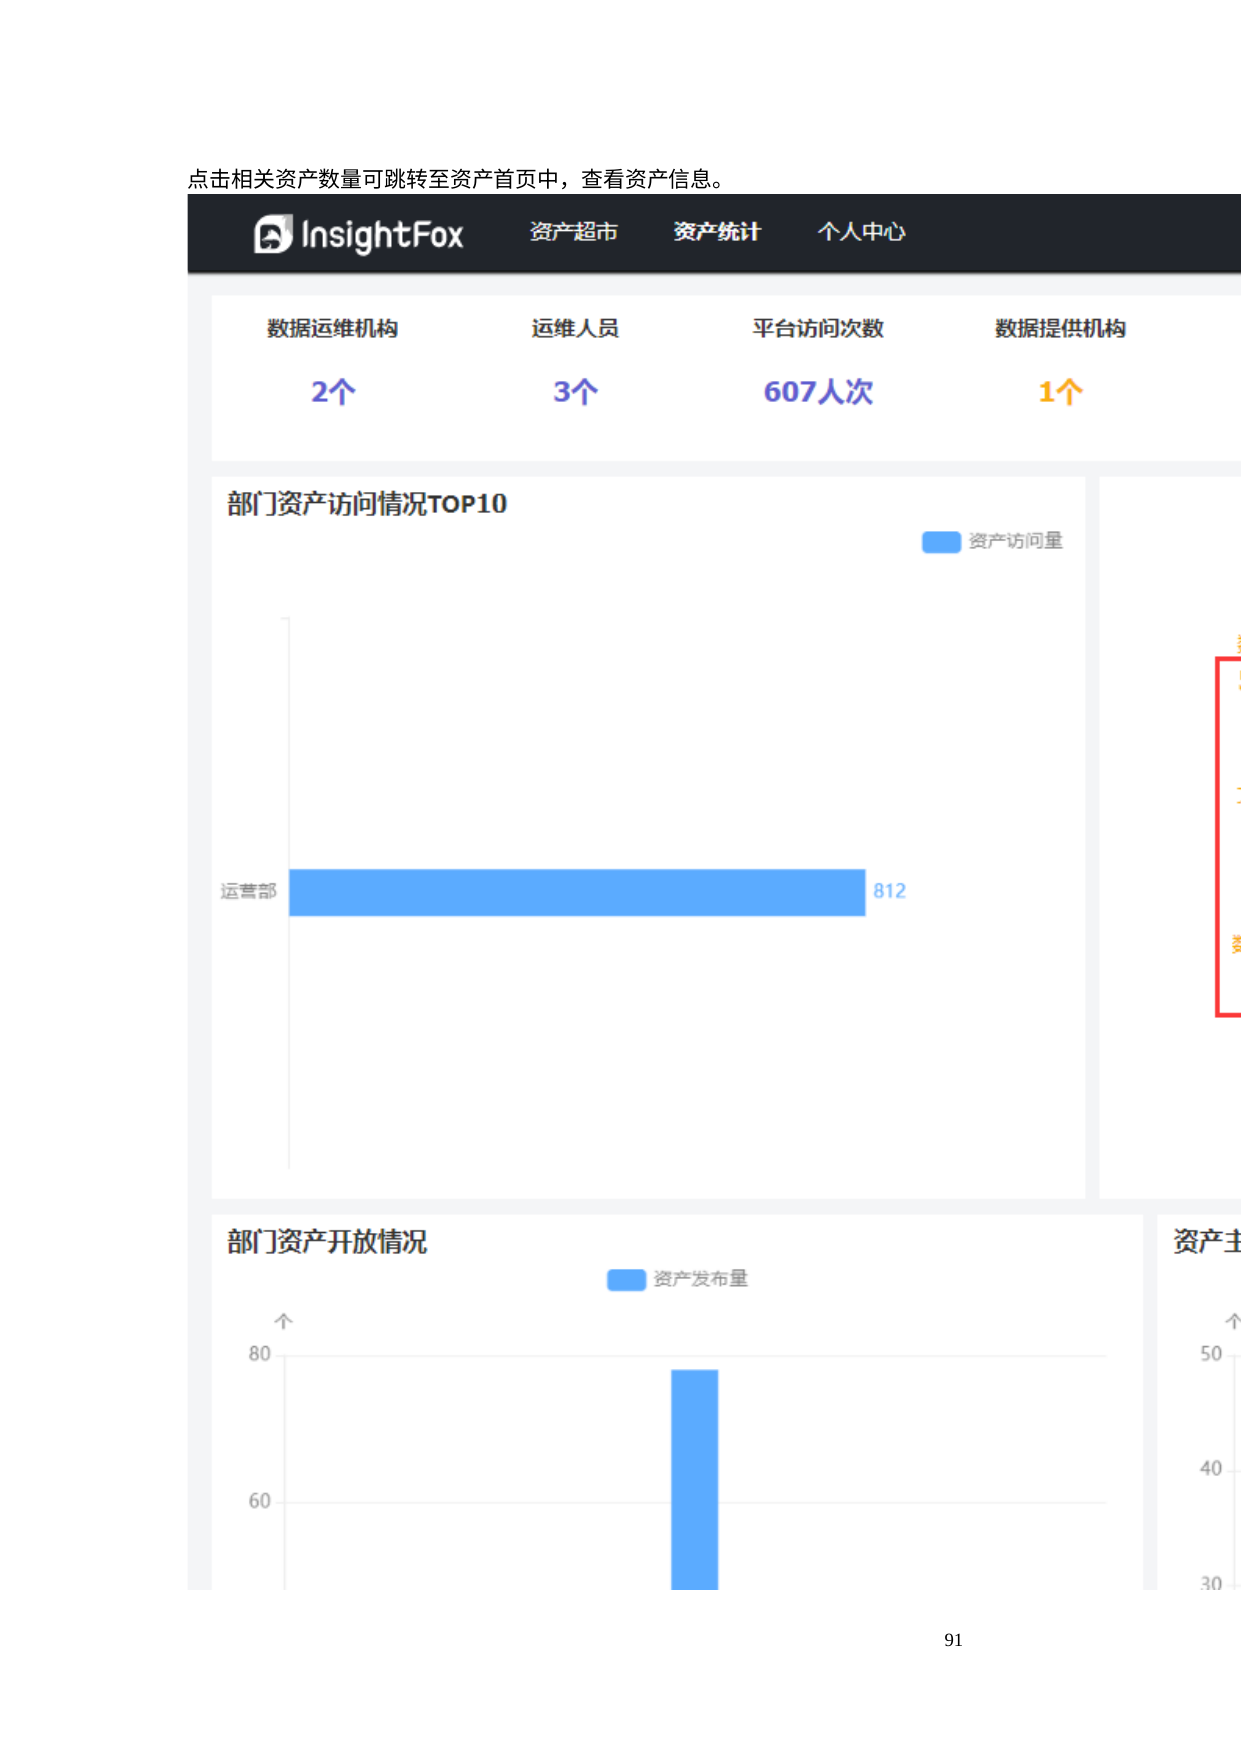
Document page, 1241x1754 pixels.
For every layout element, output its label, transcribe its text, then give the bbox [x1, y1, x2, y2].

picture [187, 194, 1241, 1590]
text 点击相关资产数量可跳转至资产首页中，查看资产信息。 [187, 162, 1053, 194]
